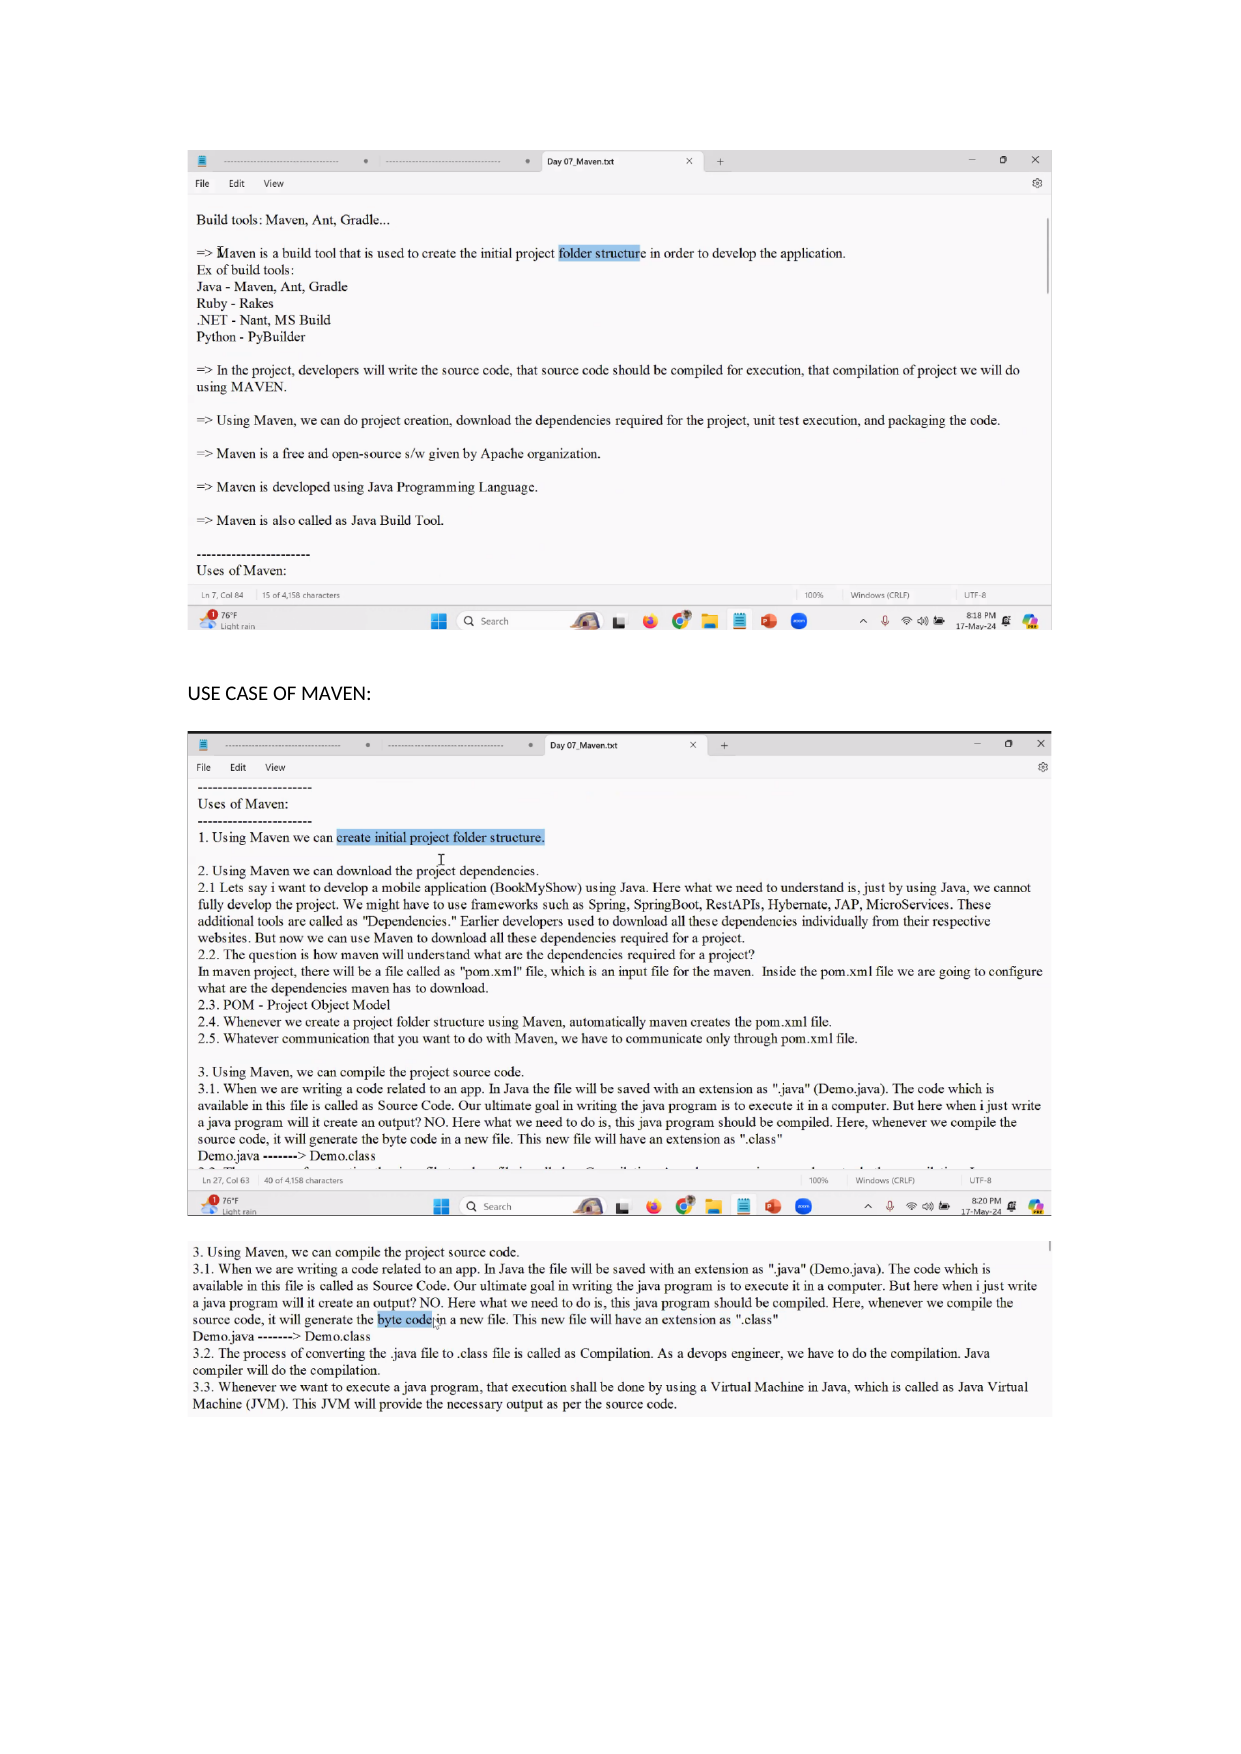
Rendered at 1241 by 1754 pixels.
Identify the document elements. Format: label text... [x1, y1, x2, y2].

text USE CASE OF MAVEN: [187, 680, 1053, 706]
picture [187, 150, 1052, 630]
picture [187, 731, 1052, 1216]
picture [187, 1241, 1053, 1417]
